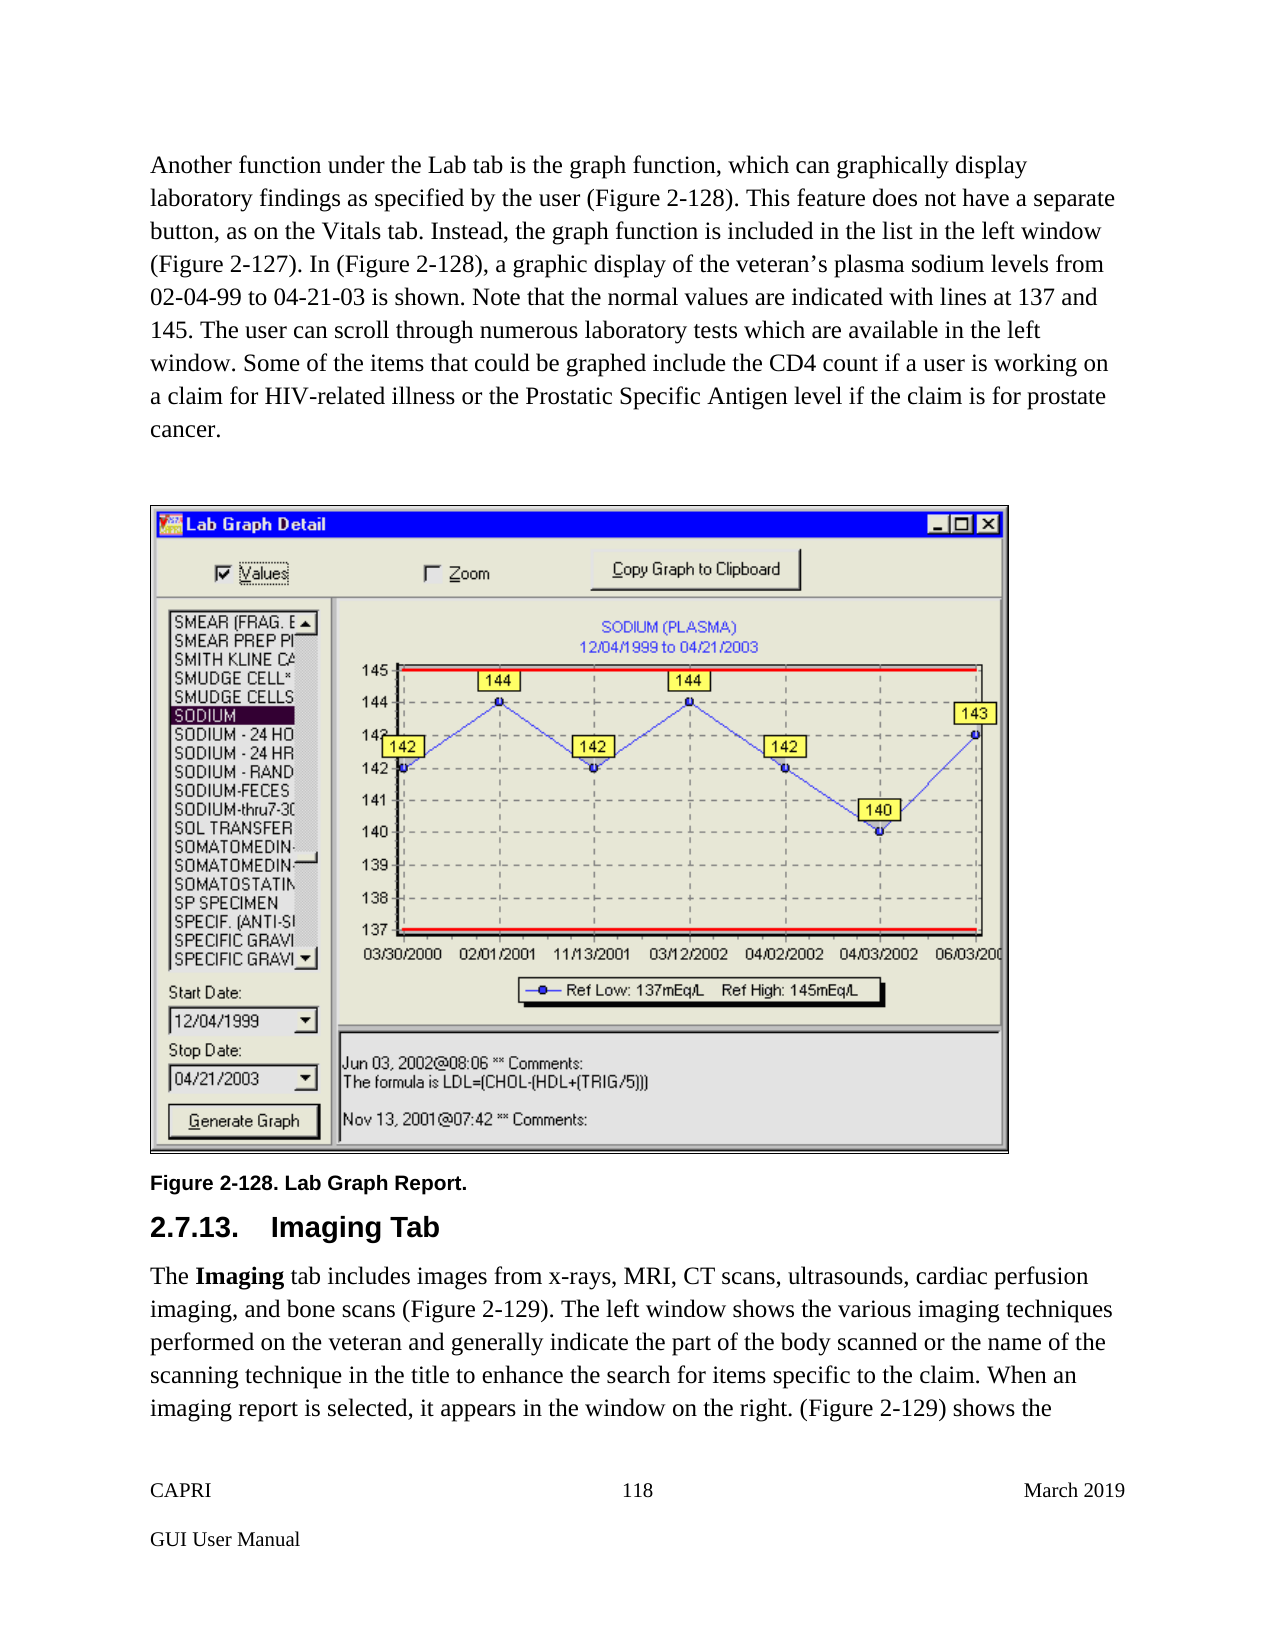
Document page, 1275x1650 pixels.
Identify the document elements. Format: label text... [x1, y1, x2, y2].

text Another function under the Lab tab is the graph function, which can graphically display laboratory findings as specified by the user (Figure 2-113). This feature does not have a separate button, as on the Vitals tab. Instead, the graph function is included in the list in the left window (Figure 2-112). In (Figure 2-113), a graphic display of the veteran’s plasma sodium levels from 02-04-99 to 04-21-03 is shown. Note that the normal values are indicated with lines at 137 and 145. The user can scroll through numerous laboratory tests which are available in the left window. Some of the items that could be graphed include the CD4 count if a user is working on a claim for HIV-related illness or the Prostatic Specific Antigen level if the claim is for prostate cancer. [150, 150, 1125, 443]
subtitle Imaging Tab [150, 1210, 1125, 1244]
text Figure 2-113. Lab Graph Report. [150, 1170, 1125, 1194]
picture [151, 506, 1008, 1153]
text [150, 1261, 1125, 1422]
